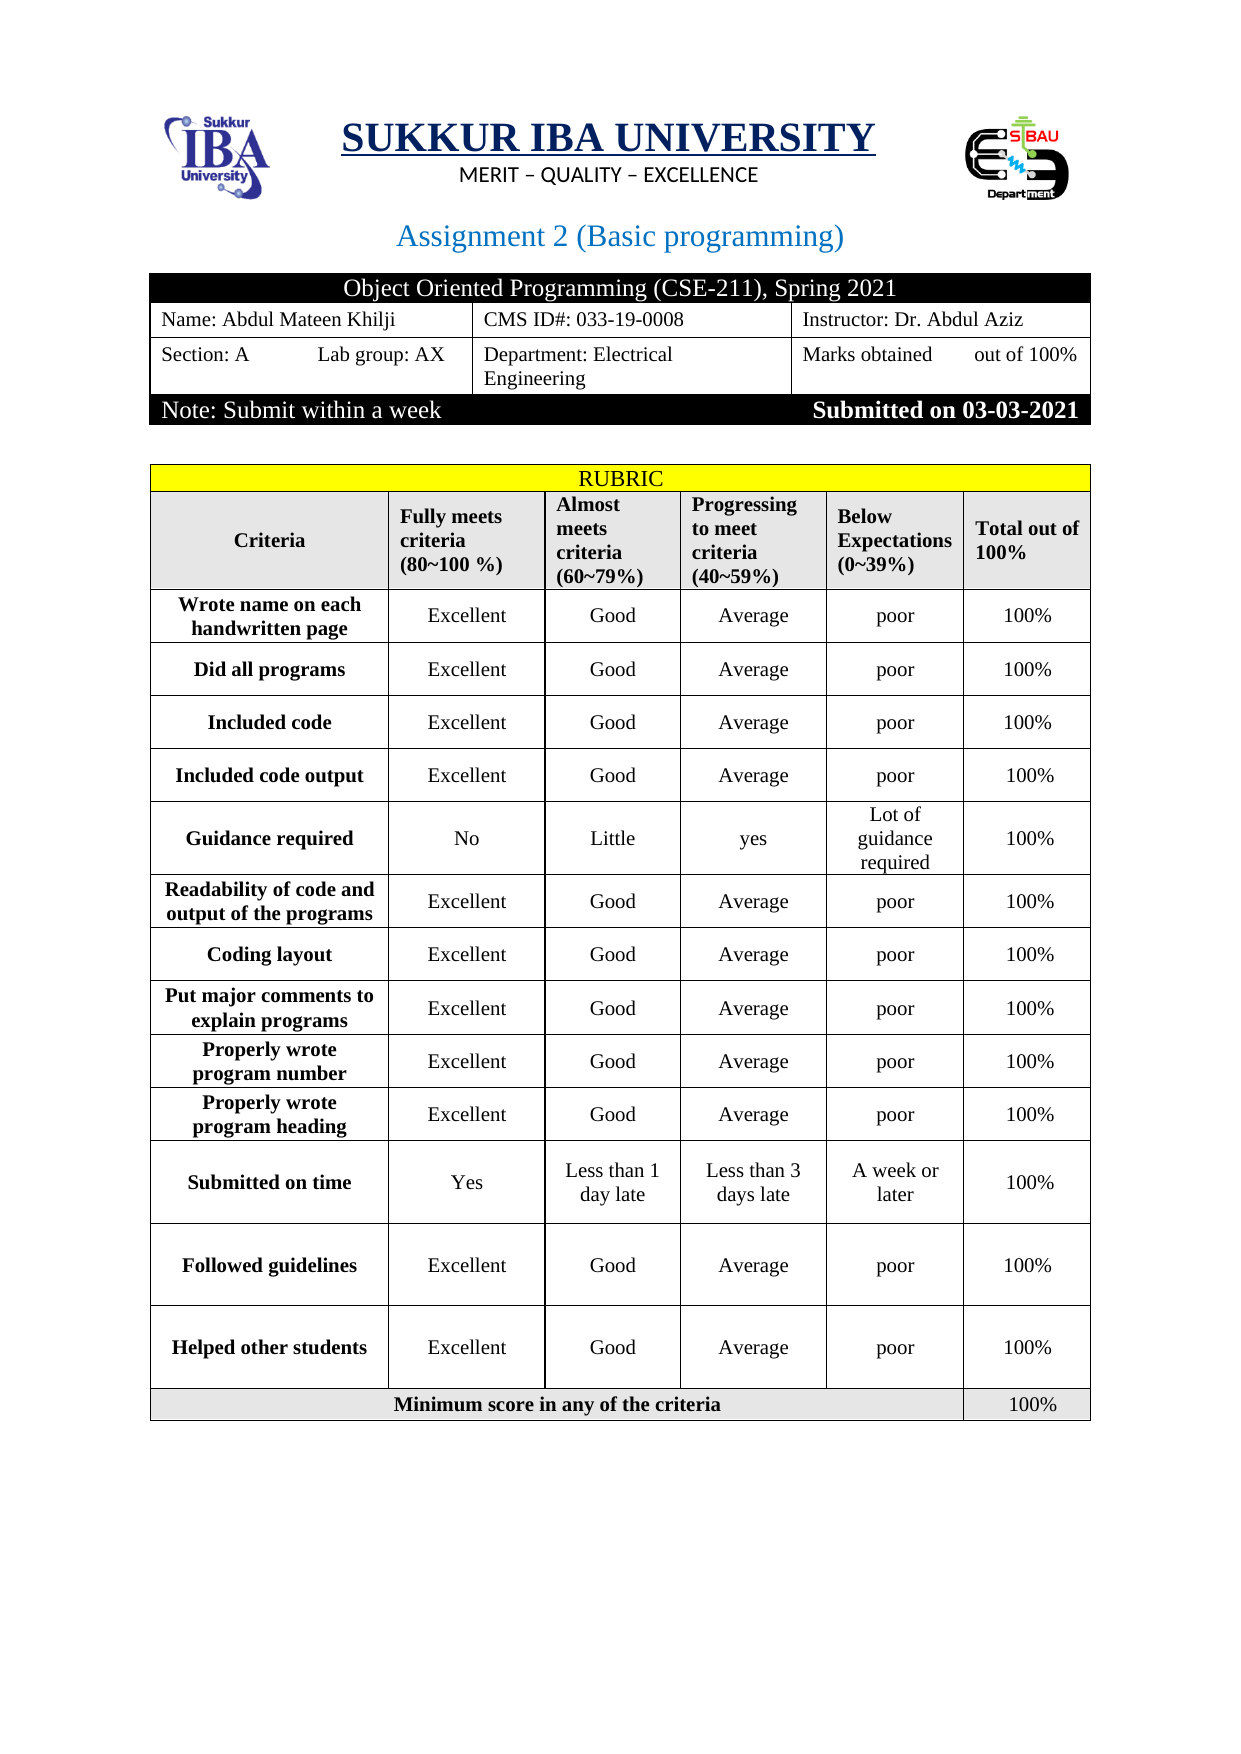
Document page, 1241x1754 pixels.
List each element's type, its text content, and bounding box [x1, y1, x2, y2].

table_cell CMS ID#: 033-19-0008 [473, 303, 791, 337]
table_cell Average [681, 643, 826, 695]
table_cell Excellent [389, 696, 544, 748]
table_cell Properly wrote program number [151, 1035, 388, 1087]
table_cell poor [827, 590, 963, 642]
table_cell Average [681, 981, 826, 1033]
table_cell Excellent [389, 1224, 544, 1305]
table_cell Marks obtained out of 100% [792, 338, 1090, 394]
table_cell 100% [964, 643, 1090, 695]
table_cell poor [827, 1224, 963, 1305]
table_cell 100% [964, 1035, 1090, 1087]
table_cell Lot of guidance required [827, 802, 963, 874]
table_cell Good [546, 875, 680, 927]
table_cell poor [827, 1306, 963, 1388]
picture [161, 112, 274, 203]
table_cell 100% [964, 749, 1090, 801]
table_cell Coding layout [151, 928, 388, 980]
table_cell Excellent [389, 1088, 544, 1140]
table_cell Good [546, 1035, 680, 1087]
picture [952, 112, 1071, 204]
table_cell 100% [964, 1389, 1090, 1419]
table_cell Average [681, 1035, 826, 1087]
table_cell poor [827, 875, 963, 927]
table_cell 100% [964, 875, 1090, 927]
table_cell 100% [964, 1306, 1090, 1388]
table_cell Included code output [151, 749, 388, 801]
table_cell Good [546, 928, 680, 980]
table_header [150, 113, 285, 217]
table_cell Good [546, 1306, 680, 1388]
table_header SUKKUR IBA UNIVERSITY MERIT – QUALITY – EXCELLENCE [285, 113, 932, 217]
table_cell 100% [964, 1224, 1090, 1305]
table_cell poor [827, 981, 963, 1033]
table_cell Helped other students [151, 1306, 388, 1388]
table_cell Assignment 2 (Basic programming) [150, 217, 1090, 253]
table_cell Guidance required [151, 802, 388, 874]
table_header Object Oriented Programming (CSE-211), Spring 2021 [151, 274, 1090, 302]
table_cell Yes [389, 1141, 544, 1223]
table_cell Submitted on 03-03-2021 [621, 395, 1090, 424]
table_cell No [389, 802, 544, 874]
table_cell 100% [964, 928, 1090, 980]
table_cell Good [546, 1224, 680, 1305]
table_cell 100% [964, 1088, 1090, 1140]
table_cell 100% [964, 1141, 1090, 1223]
table_cell Fully meets criteria (80~100 %) [389, 492, 544, 588]
table_cell Readability of code and output of the programs [151, 875, 388, 927]
table_cell Average [681, 1306, 826, 1388]
table_cell poor [827, 1035, 963, 1087]
table_cell Average [681, 1088, 826, 1140]
table_cell Average [681, 749, 826, 801]
table_cell Excellent [389, 875, 544, 927]
table_cell Did all programs [151, 643, 388, 695]
table_cell poor [827, 1088, 963, 1140]
table_cell Little [546, 802, 680, 874]
table_cell 100% [964, 981, 1090, 1033]
table_cell Average [681, 928, 826, 980]
table_cell Average [681, 590, 826, 642]
table_cell Excellent [389, 643, 544, 695]
table_cell Less than 1 day late [546, 1141, 680, 1223]
table_cell Excellent [389, 749, 544, 801]
table_header RUBRIC [151, 465, 1090, 491]
table_cell Good [546, 749, 680, 801]
table_cell Good [546, 981, 680, 1033]
table_cell Followed guidelines [151, 1224, 388, 1305]
table_cell Good [546, 643, 680, 695]
table_cell Department: Electrical Engineering [473, 338, 791, 394]
table_cell Included code [151, 696, 388, 748]
table_cell Average [681, 696, 826, 748]
table_cell Progressing to meet criteria (40~59%) [681, 492, 826, 588]
table_cell 100% [964, 802, 1090, 874]
table_cell Minimum score in any of the criteria [151, 1389, 963, 1419]
table_cell Average [681, 1224, 826, 1305]
table_cell poor [827, 643, 963, 695]
table_header [932, 113, 1090, 217]
table_cell yes [681, 802, 826, 874]
table_cell poor [827, 928, 963, 980]
table_cell Excellent [389, 1035, 544, 1087]
table_cell Section: A Lab group: AX [151, 338, 472, 394]
table_cell Wrote name on each handwritten page [151, 590, 388, 642]
table_cell 100% [964, 696, 1090, 748]
table_cell Excellent [389, 981, 544, 1033]
table_cell poor [827, 749, 963, 801]
table_cell Good [546, 696, 680, 748]
table_cell 100% [964, 590, 1090, 642]
table_cell Put major comments to explain programs [151, 981, 388, 1033]
table_cell Total out of 100% [964, 492, 1090, 588]
table_cell Almost meets criteria (60~79%) [546, 492, 680, 588]
table_cell Good [546, 1088, 680, 1140]
table_cell A week or later [827, 1141, 963, 1223]
table_cell Name: Abdul Mateen Khilji [151, 303, 472, 337]
table_cell Average [681, 875, 826, 927]
table_cell Criteria [151, 492, 388, 588]
table_cell Excellent [389, 928, 544, 980]
table_cell Below Expectations (0~39%) [827, 492, 963, 588]
table_cell Excellent [389, 1306, 544, 1388]
table_cell Excellent [389, 590, 544, 642]
table_cell Good [546, 590, 680, 642]
table_cell poor [827, 696, 963, 748]
table_cell Properly wrote program heading [151, 1088, 388, 1140]
table_cell Submitted on time [151, 1141, 388, 1223]
table_cell Note: Submit within a week [151, 395, 619, 424]
table_cell Less than 3 days late [681, 1141, 826, 1223]
table_cell Instructor: Dr. Abdul Aziz [792, 303, 1090, 337]
